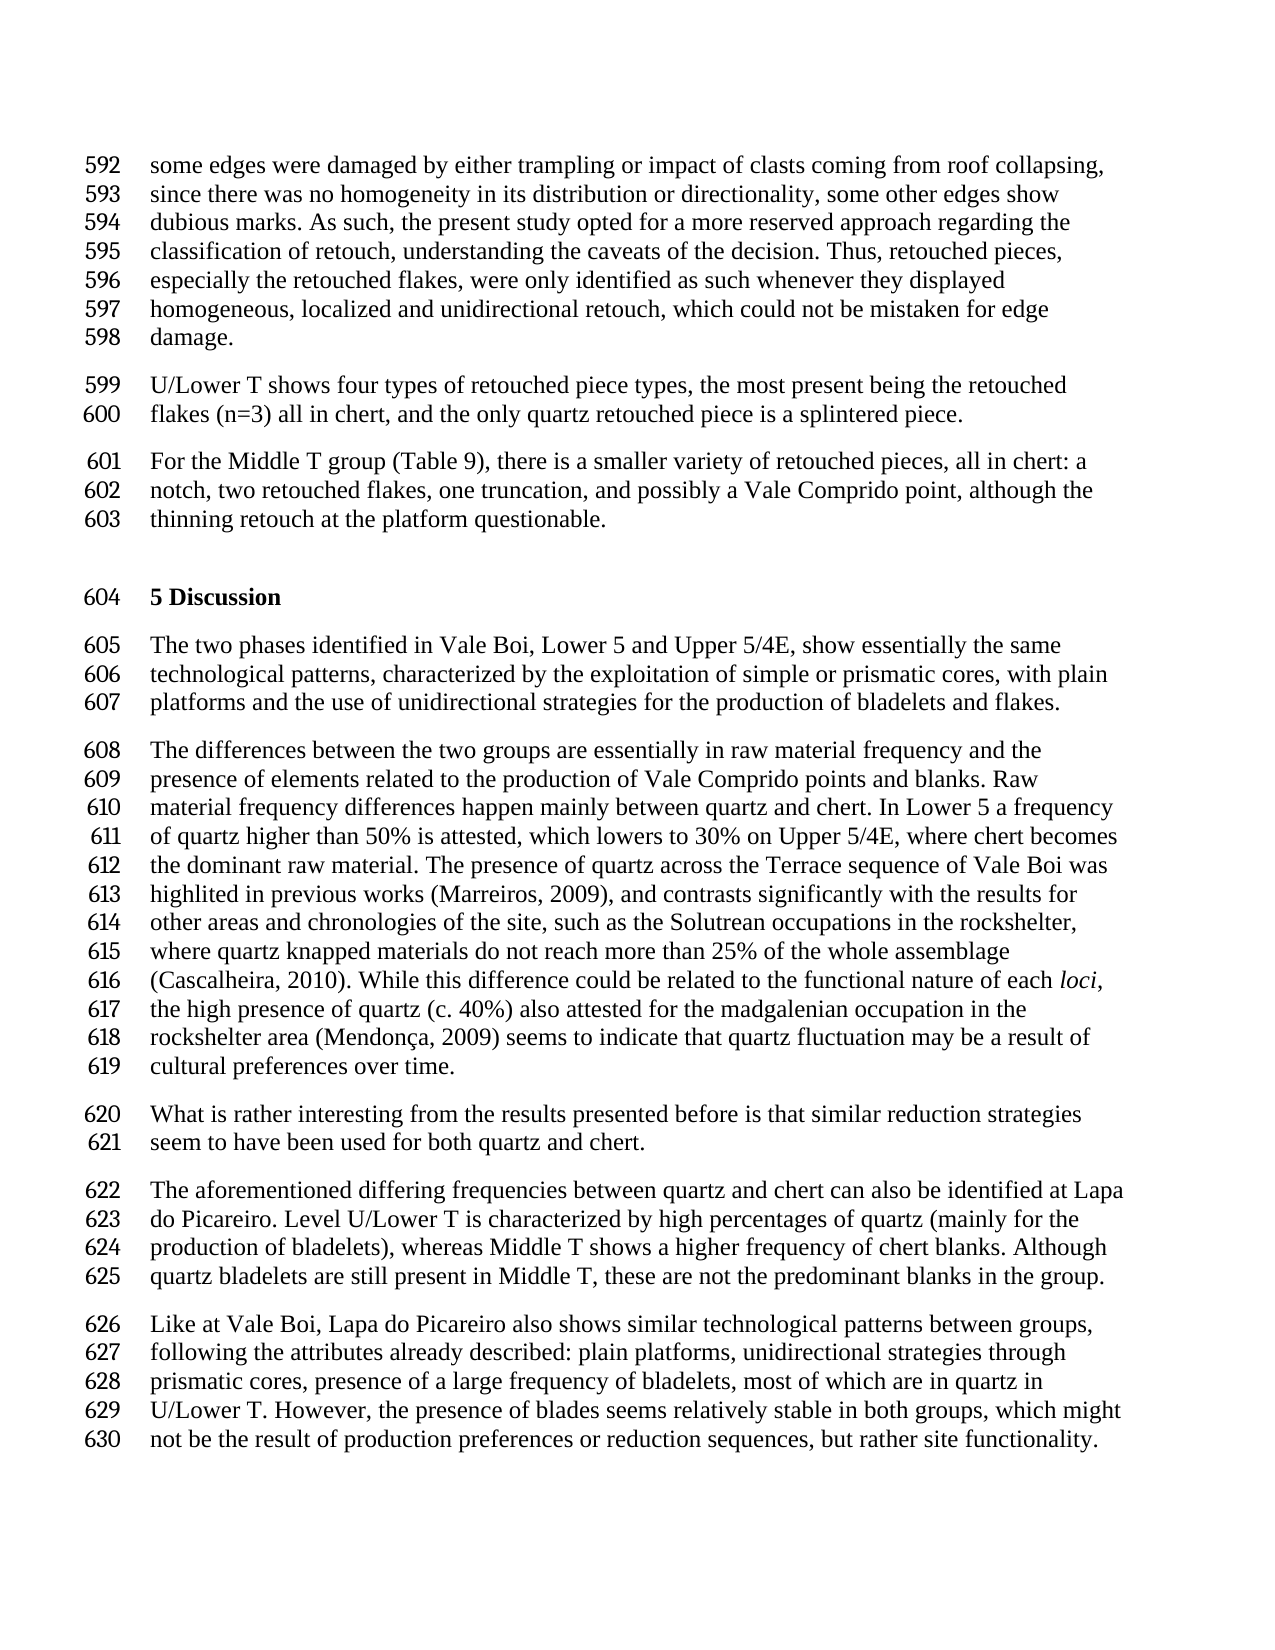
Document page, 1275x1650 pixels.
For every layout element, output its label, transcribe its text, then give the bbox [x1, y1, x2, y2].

text The aforementioned differing frequencies between quartz and chert can also be identified at Lapa do Picareiro. Level U/Lower T is characterized by high percentages of quartz (mainly for the production of bladelets), whereas Middle T shows a higher frequency of chert blanks. Although quartz bladelets are still present in Middle T, these are not the predominant blanks in the group. [150, 1175, 1125, 1290]
text The differences between the two groups are essentially in raw material frequency and the presence of elements related to the production of Vale Comprido points and blanks. Raw material frequency differences happen mainly between quartz and chert. In Lower 5 a frequency of quartz higher than 50% is attested, which lowers to 30% on Upper 5/4E, where chert becomes the dominant raw material. The presence of quartz across the Terrace sequence of Vale Boi was highlited in previous works (Marreiros, 2009), and contrasts significantly with the results for other areas and chronologies of the site, such as the Solutrean occupations in the rockshelter, where quartz knapped materials do not reach more than 25% of the whole assemblage (Cascalheira, 2010). While this difference could be related to the functional nature of each loci, the high presence of quartz (c. 40%) also attested for the madgalenian occupation in the rockshelter area (Mendonça, 2009) seems to indicate that quartz fluctuation may be a result of cultural preferences over time. [150, 735, 1125, 1080]
text What is rather interesting from the results presented before is that similar reduction strategies seem to have been used for both quartz and chert. [150, 1099, 1125, 1156]
subtitle 5 Discussion [150, 582, 1125, 611]
text Like at Vale Boi, Lapa do Picareiro also shows similar technological patterns between groups, following the attributes already described: plain platforms, unidirectional strategies through prismatic cores, presence of a large frequency of bladelets, most of which are in quartz in U/Lower T. However, the presence of blades seems relatively stable in both groups, which might not be the result of production preferences or reduction sequences, but rather site functionality. [150, 1309, 1125, 1452]
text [150, 150, 1125, 351]
text For the Middle T group (Table 9), there is a smaller variety of retouched pieces, all in chert: a notch, two retouched flakes, one truncation, and possibly a Vale Comprido point, although the thinning retouch at the platform questionable. [150, 446, 1125, 532]
text The two phases identified in Vale Boi, Lower 5 and Upper 5/4E, show essentially the same technological patterns, characterized by the exploitation of simple or prismatic cores, with plain platforms and the use of unidirectional strategies for the production of bladelets and flakes. [150, 630, 1125, 716]
text U/Lower T shows four types of retouched piece types, the most present being the retouched flakes (n=3) all in chert, and the only quartz retouched piece is a splintered piece. [150, 370, 1125, 427]
